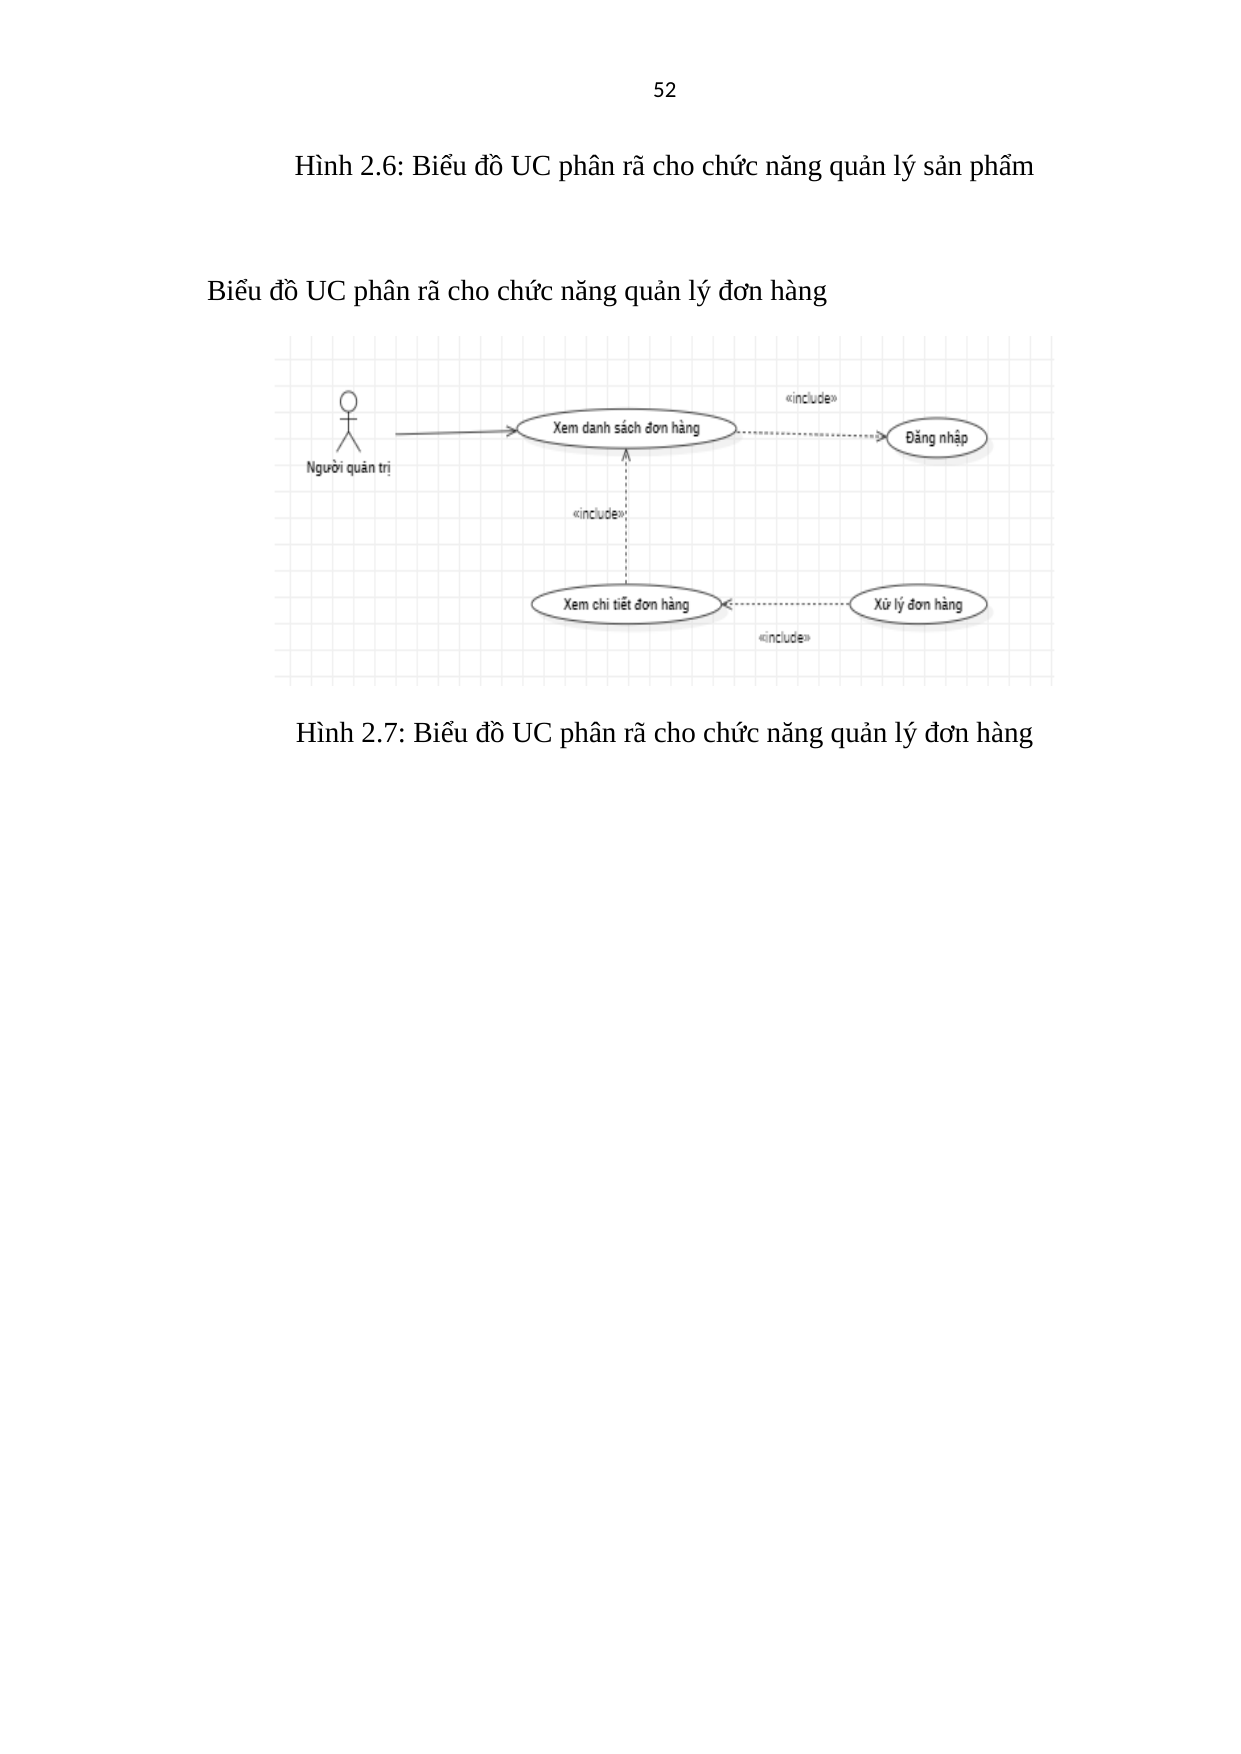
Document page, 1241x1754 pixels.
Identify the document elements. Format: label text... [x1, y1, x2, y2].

text Hình 2.6: Biểu đồ UC phân rã cho chức năng quản lý sản phẩm [207, 148, 1122, 181]
text Biểu đồ UC phân rã cho chức năng quản lý đơn hàng [207, 273, 1122, 307]
text Hình 2.7: Biểu đồ UC phân rã cho chức năng quản lý đơn hàng [207, 715, 1122, 749]
picture [274, 336, 1055, 686]
